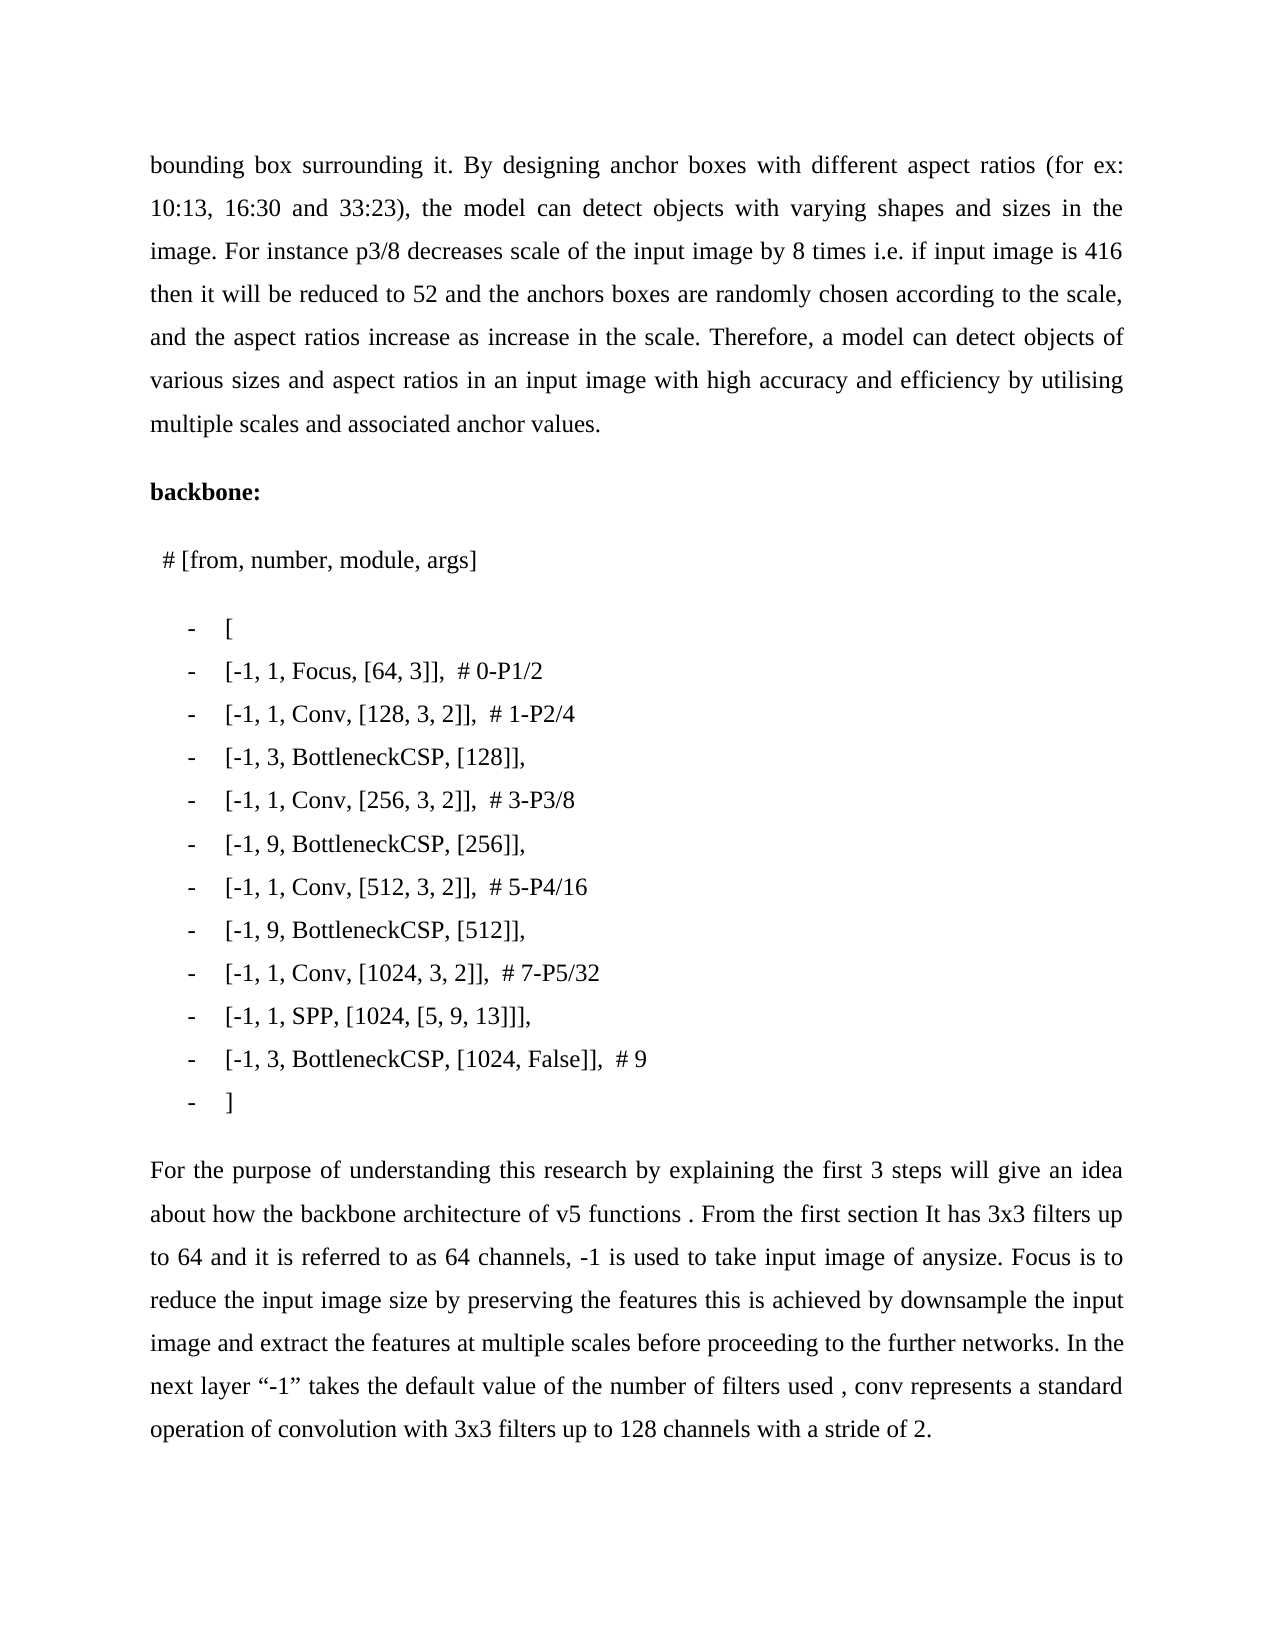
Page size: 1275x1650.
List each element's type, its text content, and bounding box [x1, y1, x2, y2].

list [-1, 1, Conv, [256, 3, 2]], # 3-P3/8 [187, 786, 1125, 814]
text backbone: [150, 477, 1125, 506]
list [-1, 1, Conv, [1024, 3, 2]], # 7-P5/32 [187, 958, 1125, 987]
list ] [187, 1087, 1125, 1116]
list [-1, 3, BottleneckCSP, [128]], [187, 742, 1125, 771]
list [-1, 1, Conv, [128, 3, 2]], # 1-P2/4 [187, 699, 1125, 728]
list [-1, 9, BottleneckCSP, [512]], [187, 915, 1125, 944]
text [150, 150, 1125, 437]
text # [from, number, module, args] [150, 545, 1125, 574]
list [-1, 1, Conv, [512, 3, 2]], # 5-P4/16 [187, 872, 1125, 901]
list [-1, 1, Focus, [64, 3]], # 0-P1/2 [187, 656, 1125, 685]
list [-1, 9, BottleneckCSP, [256]], [187, 829, 1125, 857]
list [-1, 1, SPP, [1024, [5, 9, 13]]], [187, 1001, 1125, 1030]
text For the purpose of understanding this research by explaining the first 3 steps will give an idea about how the backbone architecture of v5 functions . From the first section It has 3x3 filters up to 64 and it is referred to as 64 channels, -1 is used to take input image of anysize. Focus is to reduce the input image size by preserving the features this is achieved by downsample the input image and extract the features at multiple scales before proceeding to the further networks. In the next layer “-1” takes the default value of the number of filters used , conv represents a standard operation of convolution with 3x3 filters up to 128 channels with a stride of 2. [150, 1156, 1125, 1443]
list [ [187, 613, 1125, 642]
list [-1, 3, BottleneckCSP, [1024, False]], # 9 [187, 1044, 1125, 1073]
